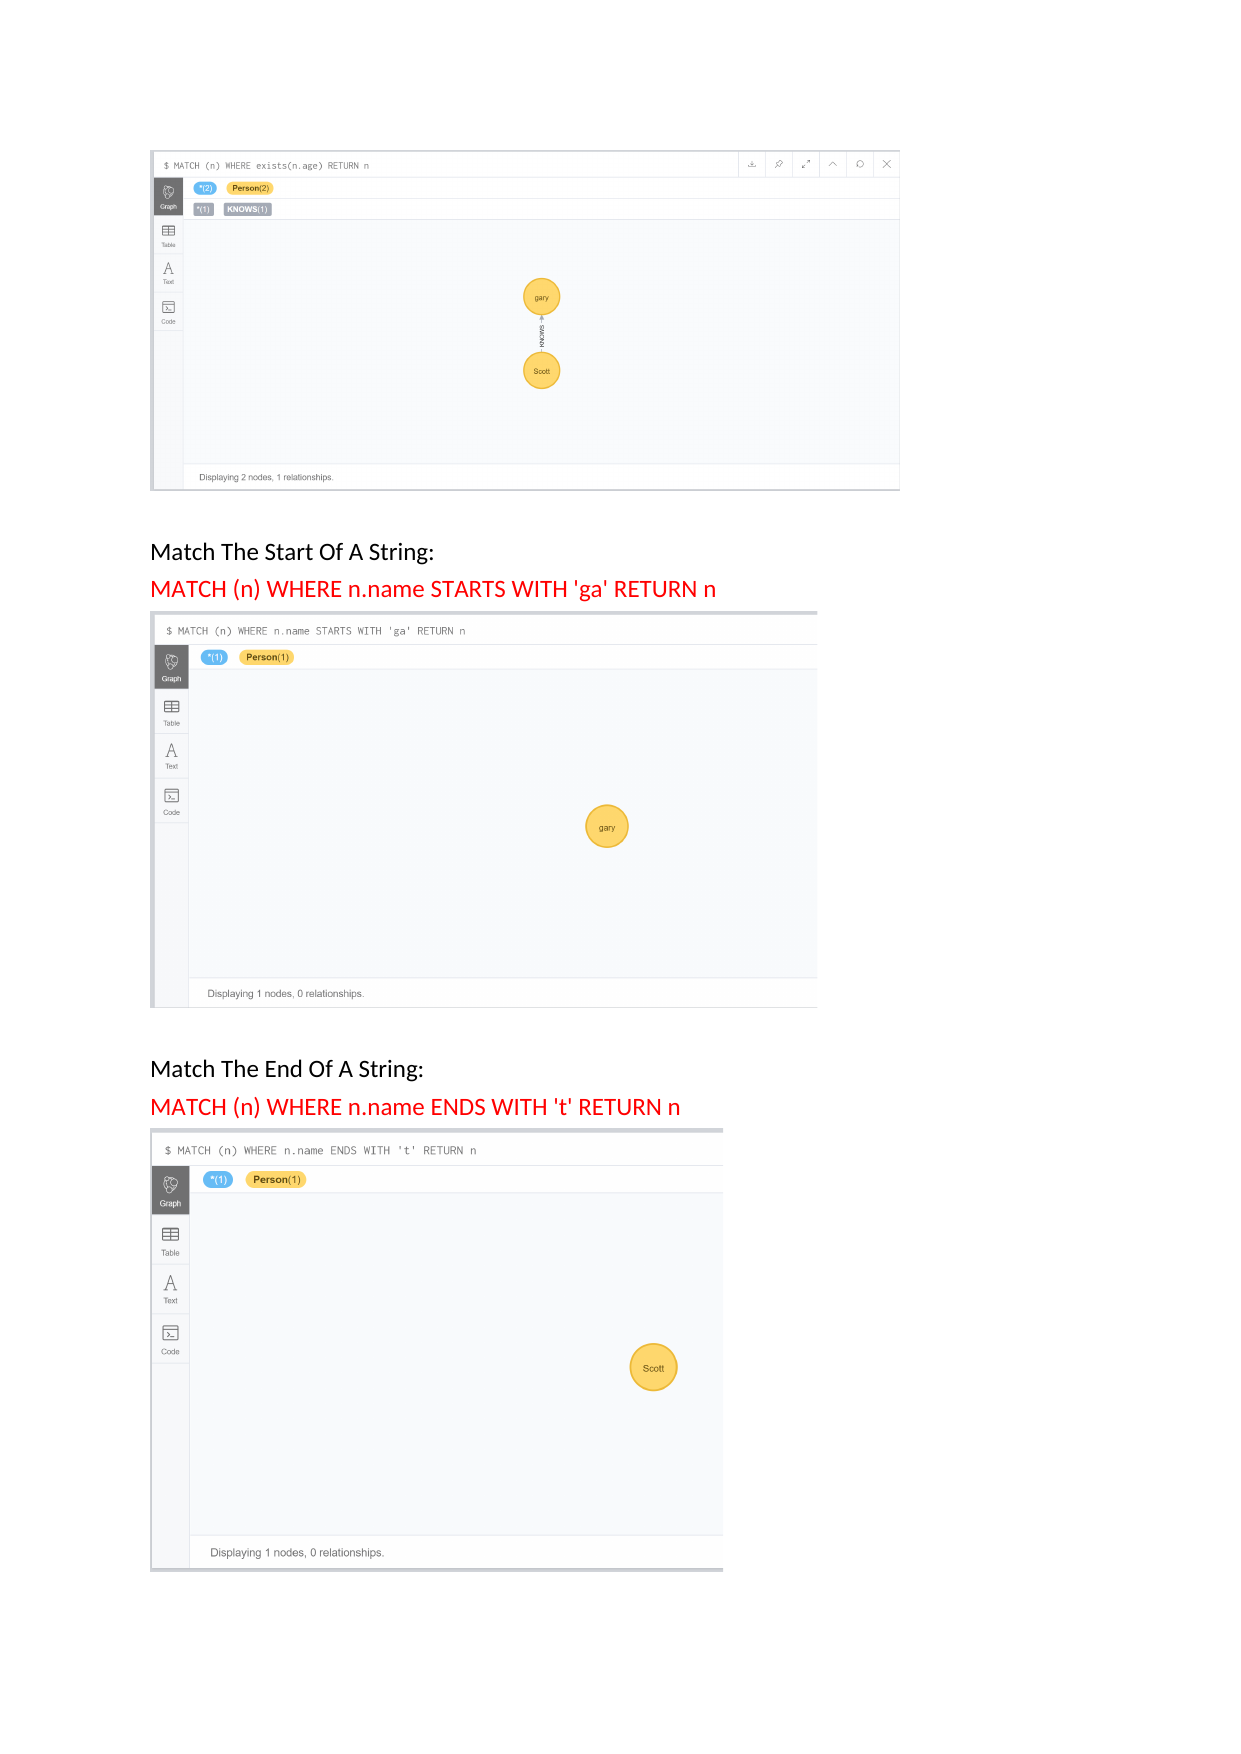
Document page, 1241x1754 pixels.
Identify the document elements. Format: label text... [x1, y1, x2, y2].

picture [150, 1128, 724, 1572]
text Match The End Of A String: [150, 1053, 1090, 1083]
text MATCH (n) WHERE n.name STARTS WITH 'ga' RETURN n [150, 574, 1090, 604]
picture [150, 150, 900, 491]
text MATCH (n) WHERE n.name ENDS WITH 't' RETURN n [150, 1091, 1090, 1121]
picture [150, 611, 818, 1008]
text Match The Start Of A String: [150, 536, 1090, 566]
